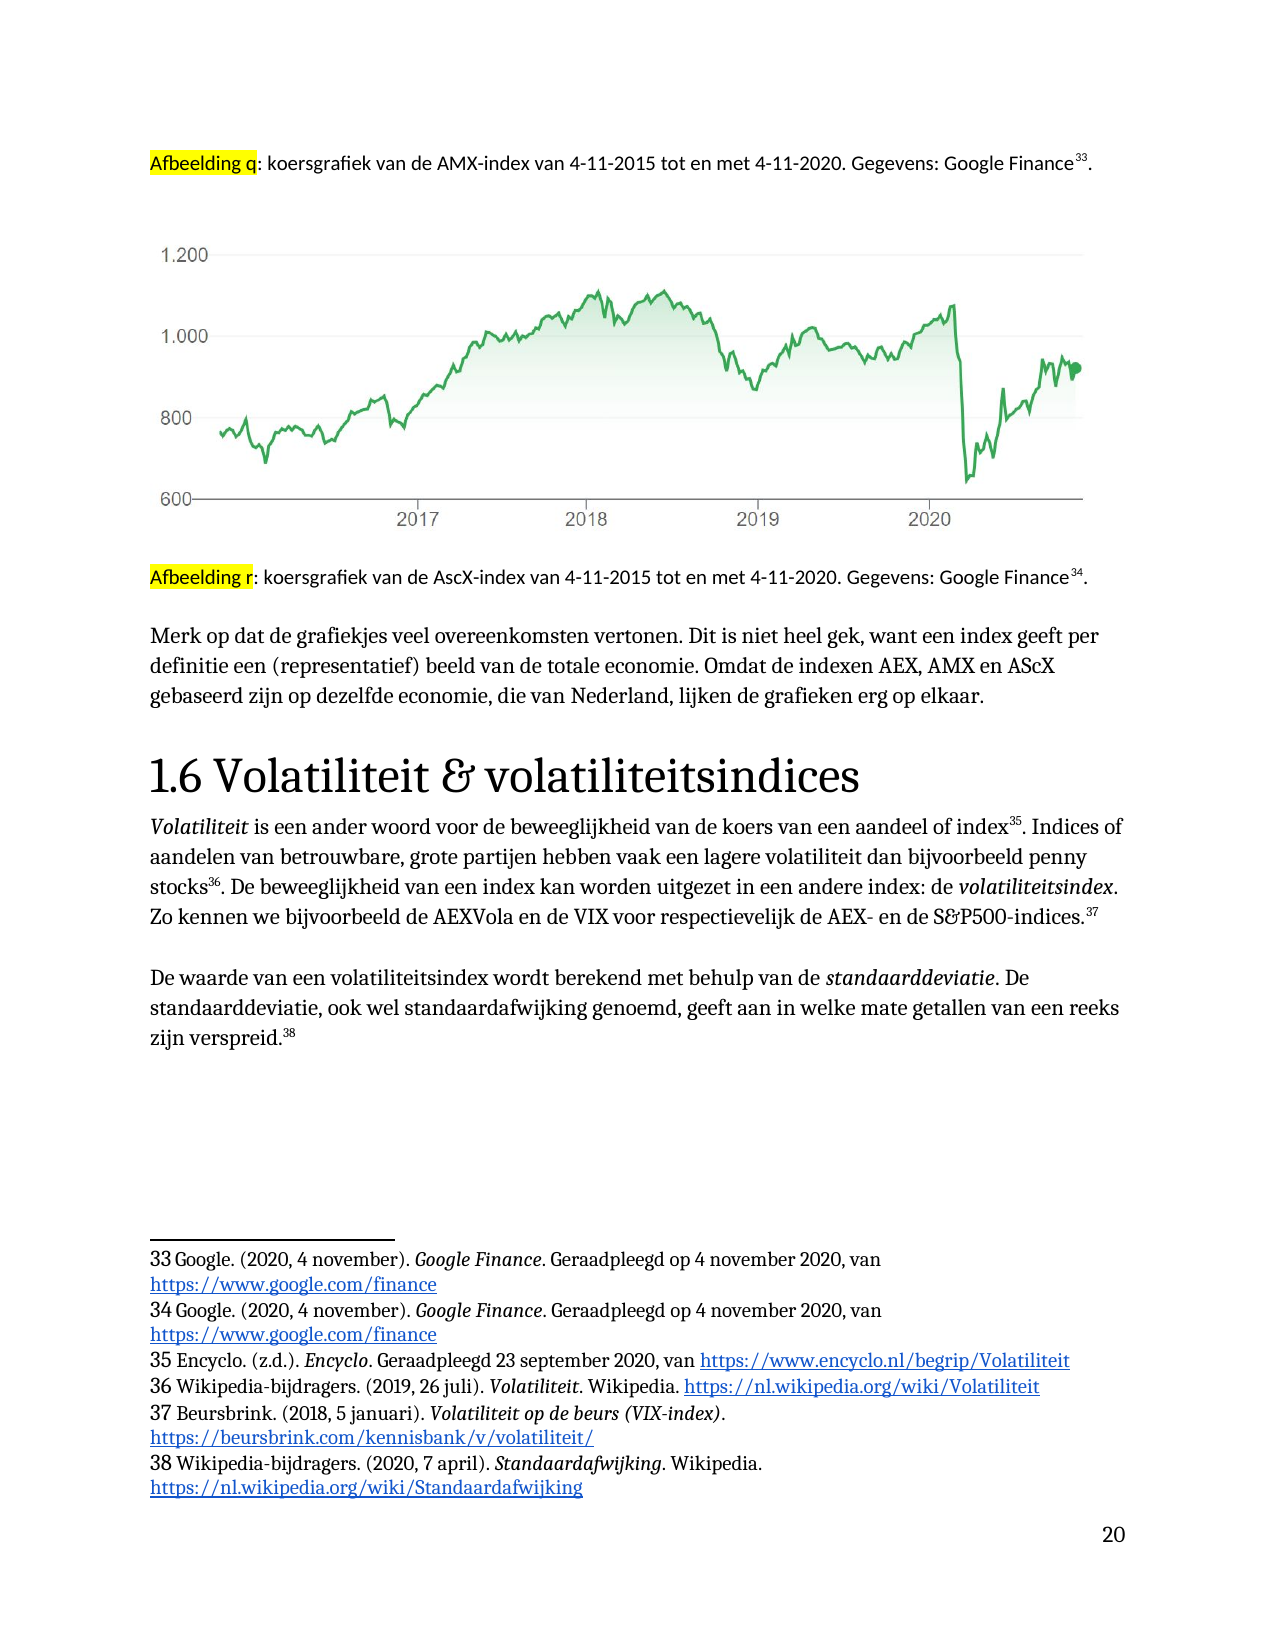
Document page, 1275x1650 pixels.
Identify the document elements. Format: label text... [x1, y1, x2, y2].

text De waarde van een volatiliteitsindex wordt berekend met behulp van de standaarddeviatie. De standaarddeviatie, ook wel standaardafwijking genoemd, geeft aan in welke mate getallen van een reeks zijn verspreid. [150, 964, 1125, 1051]
text Merk op dat de grafiekjes veel overeenkomsten vertonen. Dit is niet heel gek, want een index geeft per definitie een (representatief) beeld van de totale economie. Omdat de indexen AEX, AMX en AScX gebaseerd zijn op dezelfde economie, die van Nederland, lijken de grafieken erg op elkaar. [150, 622, 1125, 709]
text Afbeelding r: koersgrafiek van de AscX-index van 4-11-2015 tot en met 4-11-2020. Gegevens: Google Finance. [253, 564, 1125, 589]
subtitle 1.6 Volatiliteit & volatiliteitsindices [150, 747, 1125, 805]
text Afbeelding q: koersgrafiek van de AMX-index van 4-11-2015 tot en met 4-11-2020. Gegevens: Google Finance. [257, 150, 1125, 175]
picture [150, 233, 1090, 536]
text Volatiliteit is een ander woord voor de beweeglijkheid van de koers van een aandeel of index. Indices of aandelen van betrouwbare, grote partijen hebben vaak een lagere volatiliteit dan bijvoorbeeld penny stocks. De beweeglijkheid van een index kan worden uitgezet in een andere index: de volatiliteitsindex. Zo kennen we bijvoorbeeld de AEXVola en de VIX voor respectievelijk de AEX- en de S&P500-indices. [150, 813, 1125, 931]
